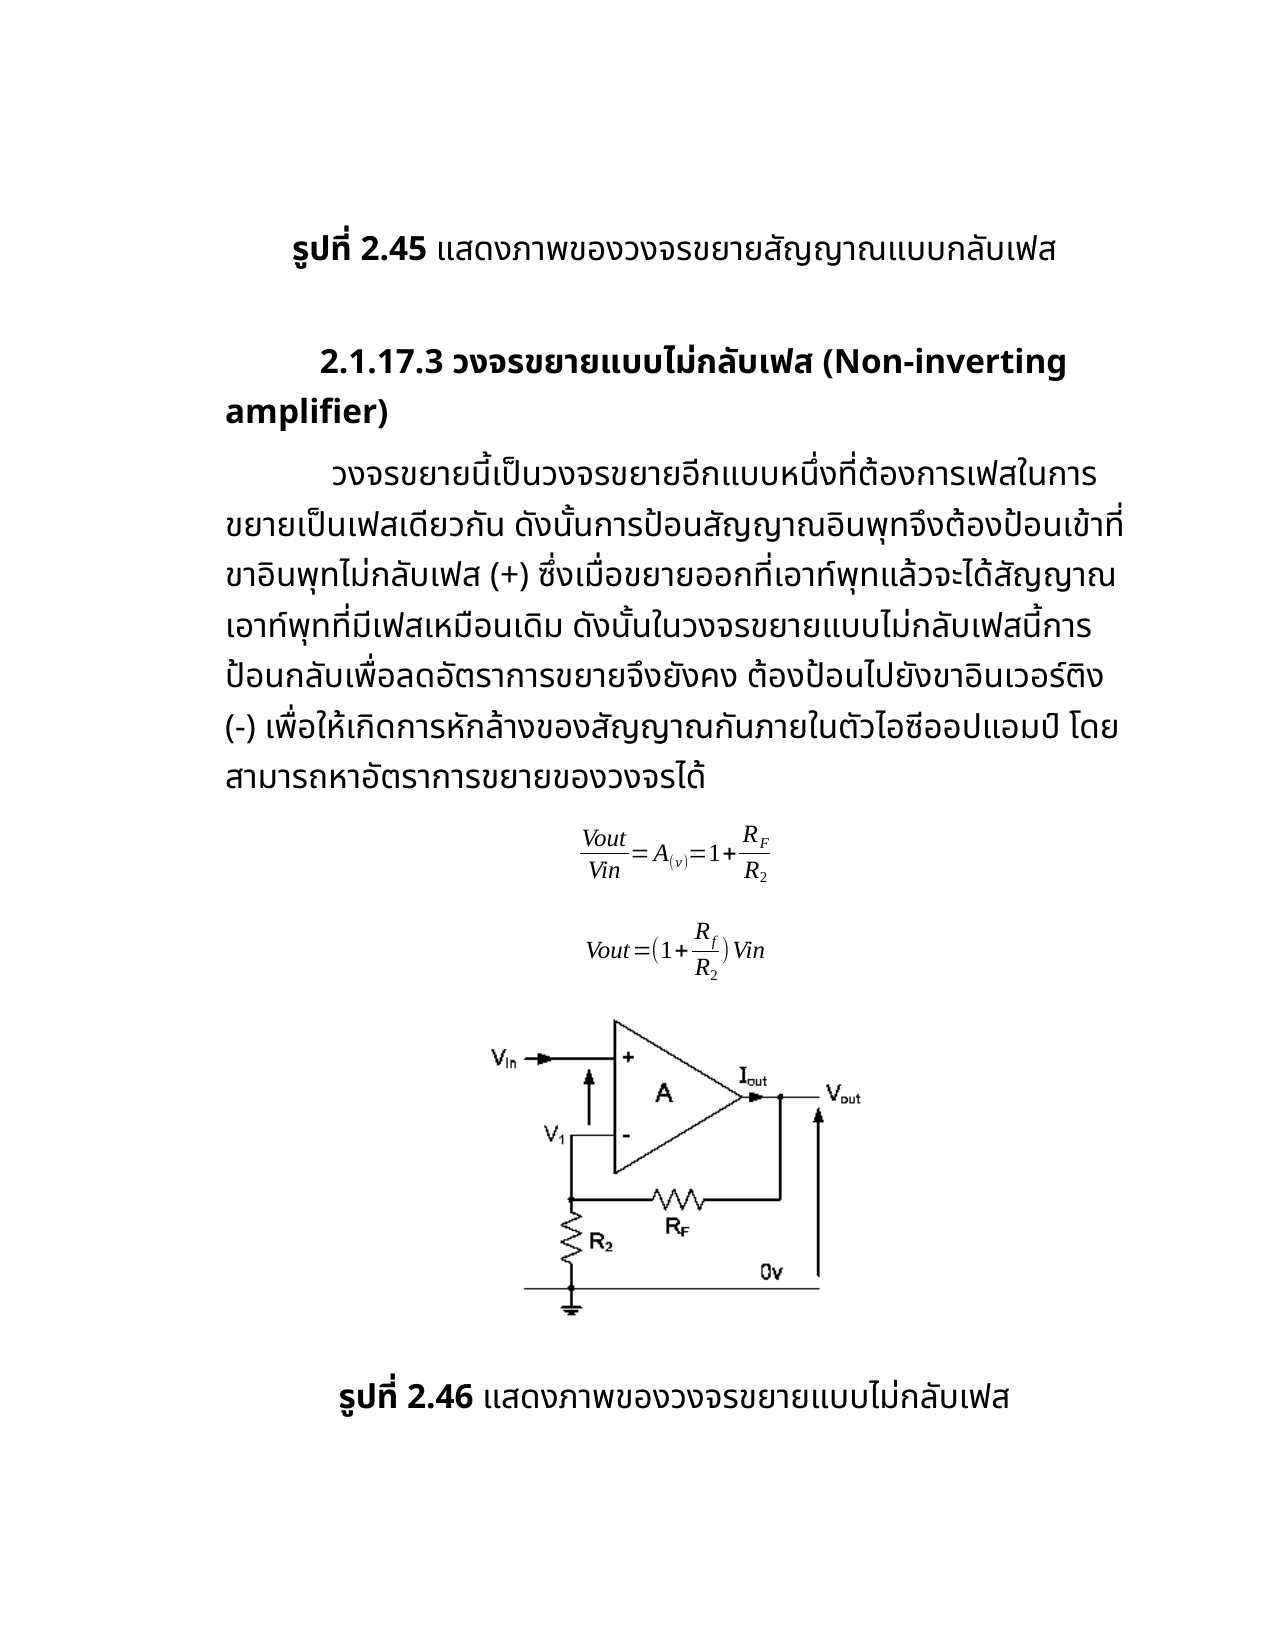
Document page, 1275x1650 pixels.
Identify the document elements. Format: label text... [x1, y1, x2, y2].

text 2.1.17.3 วงจรขยายแบบไม่กลับเฟส (Non-inverting amplifier) [225, 338, 1125, 434]
text วงจรขยายนี้เป็นวงจรขยายอีกแบบหนึ่งที่ต้องการเฟสในการขยายเป็นเฟสเดียวกัน ดังนั้นการป้อนสัญญาณอินพุทจึงต้องป้อนเข้าที่ขาอินพุทไม่กลับเฟส (+) ซึ่งเมื่อขยายออกที่เอาท์พุทแล้วจะได้สัญญาณเอาท์พุทที่มีเฟสเหมือนเดิม ดังนั้นในวงจรขยายแบบไม่กลับเฟสนี้การป้อนกลับเพื่อลดอัตราการขยายจึงยังคง ต้องป้อนไปยังขาอินเวอร์ติง (-) เพื่อให้เกิดการหักล้างของสัญญาณกันภายในตัวไอซีออปแอมป์ โดยสามารถหาอัตราการขยายของวงจรได้ [225, 450, 1125, 804]
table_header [225, 225, 1124, 276]
table_header รูปที่ 2.46 แสดงภาพของวงจรขยายแบบไม่กลับเฟส [225, 1016, 1124, 1424]
